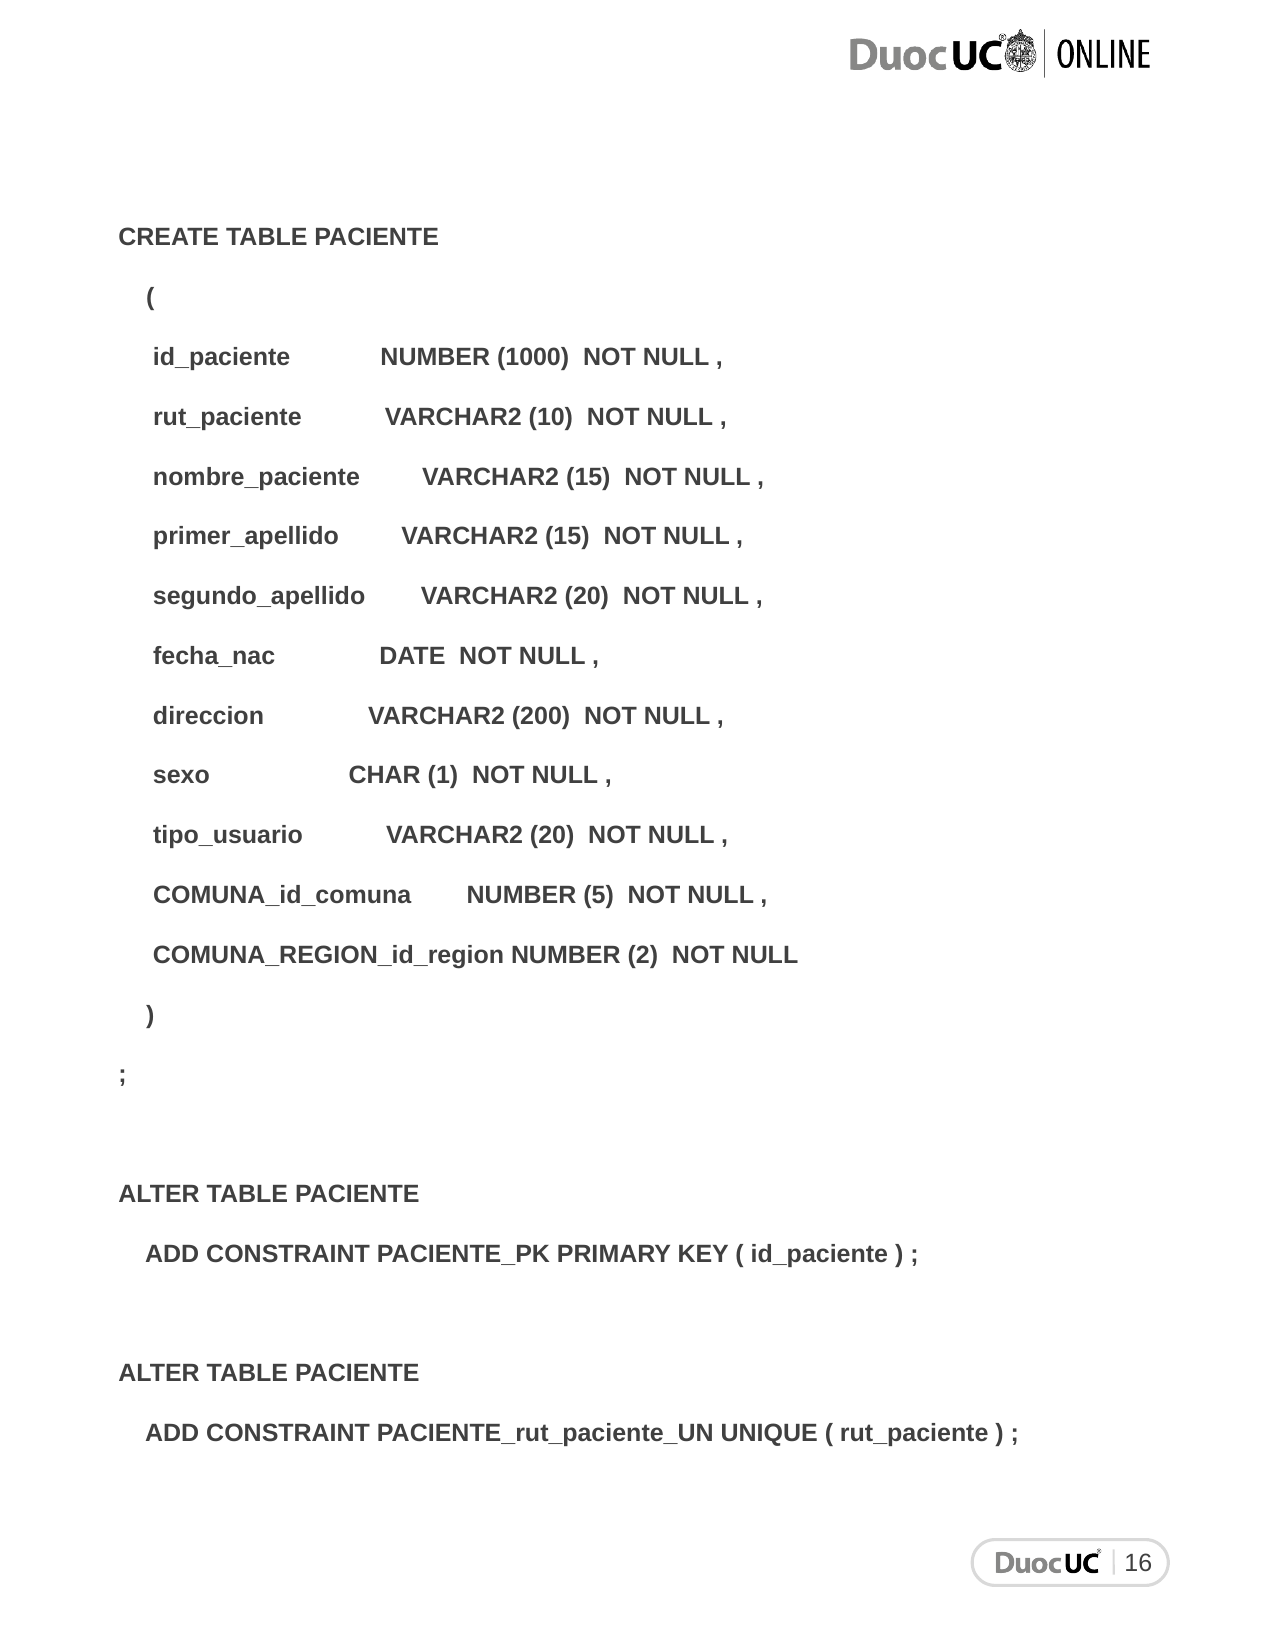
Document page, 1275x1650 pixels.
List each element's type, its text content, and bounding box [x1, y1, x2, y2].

picture [982, 1542, 1115, 1583]
text direccion VARCHAR2 (200) NOT NULL , [118, 701, 1152, 729]
text sexo CHAR (1) NOT NULL , [118, 760, 1152, 789]
text ALTER TABLE PACIENTE [118, 1179, 1152, 1208]
text ( [118, 282, 1152, 311]
text id_paciente NUMBER (1000) NOT NULL , [118, 342, 1152, 371]
text ADD CONSTRAINT PACIENTE_rut_paciente_UN UNIQUE ( rut_paciente ) ; [118, 1418, 1152, 1447]
text ; [118, 1059, 1152, 1088]
text nombre_paciente VARCHAR2 (15) NOT NULL , [118, 461, 1152, 490]
text segundo_apellido VARCHAR2 (20) NOT NULL , [118, 581, 1152, 610]
text tipo_usuario VARCHAR2 (20) NOT NULL , [118, 820, 1152, 849]
text ADD CONSTRAINT PACIENTE_PK PRIMARY KEY ( id_paciente ) ; [118, 1239, 1152, 1267]
picture [830, 3, 1170, 96]
text primer_apellido VARCHAR2 (15) NOT NULL , [118, 521, 1152, 550]
text rut_paciente VARCHAR2 (10) NOT NULL , [118, 402, 1152, 430]
text COMUNA_id_comuna NUMBER (5) NOT NULL , [118, 880, 1152, 909]
text fecha_nac DATE NOT NULL , [118, 641, 1152, 669]
text CREATE TABLE PACIENTE [118, 222, 1152, 251]
text COMUNA_REGION_id_region NUMBER (2) NOT NULL [118, 940, 1152, 968]
text ) [118, 999, 1152, 1028]
text ALTER TABLE PACIENTE [118, 1358, 1152, 1387]
